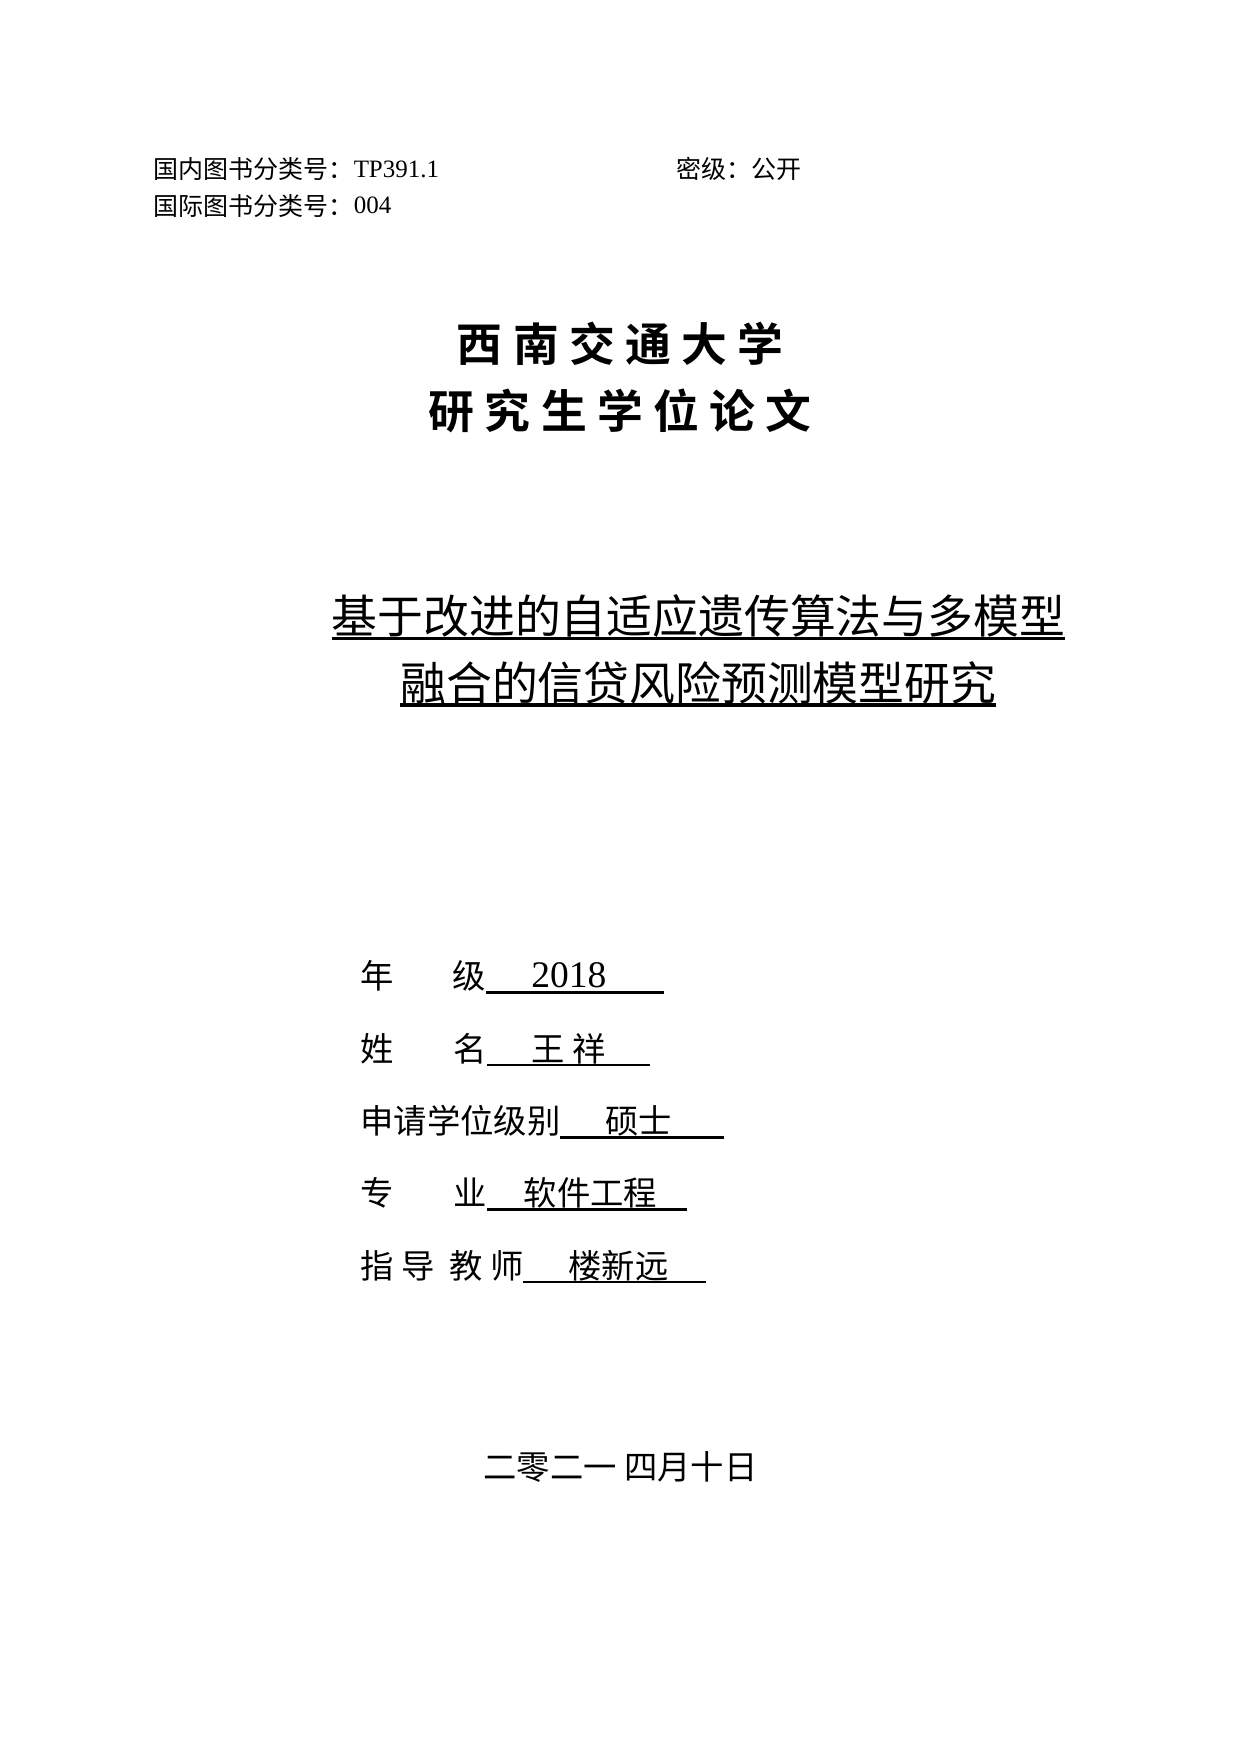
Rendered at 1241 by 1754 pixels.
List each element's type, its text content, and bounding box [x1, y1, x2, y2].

text 申请学位级别 硕士 [287, 1095, 1087, 1143]
text 二零二一 四月十日 [153, 1441, 1087, 1489]
text 专 业 软件工程 [287, 1167, 1087, 1215]
text 指 导 教 师 楼新远 [287, 1239, 1087, 1288]
text 国际图书分类号：004 [153, 186, 1087, 222]
text 姓 名 王 祥 [287, 1023, 1087, 1071]
text 西 南 交 通 大 学 [153, 309, 1087, 375]
text 国内图书分类号：TP391.1 密级：公开 [153, 150, 1087, 186]
text 年 级 2018 [353, 950, 1087, 998]
text 研 究 生 学 位 论 文 [153, 375, 1087, 441]
text 基于改进的自适应遗传算法与多模型融合的信贷风险预测模型研究 [309, 580, 1087, 713]
